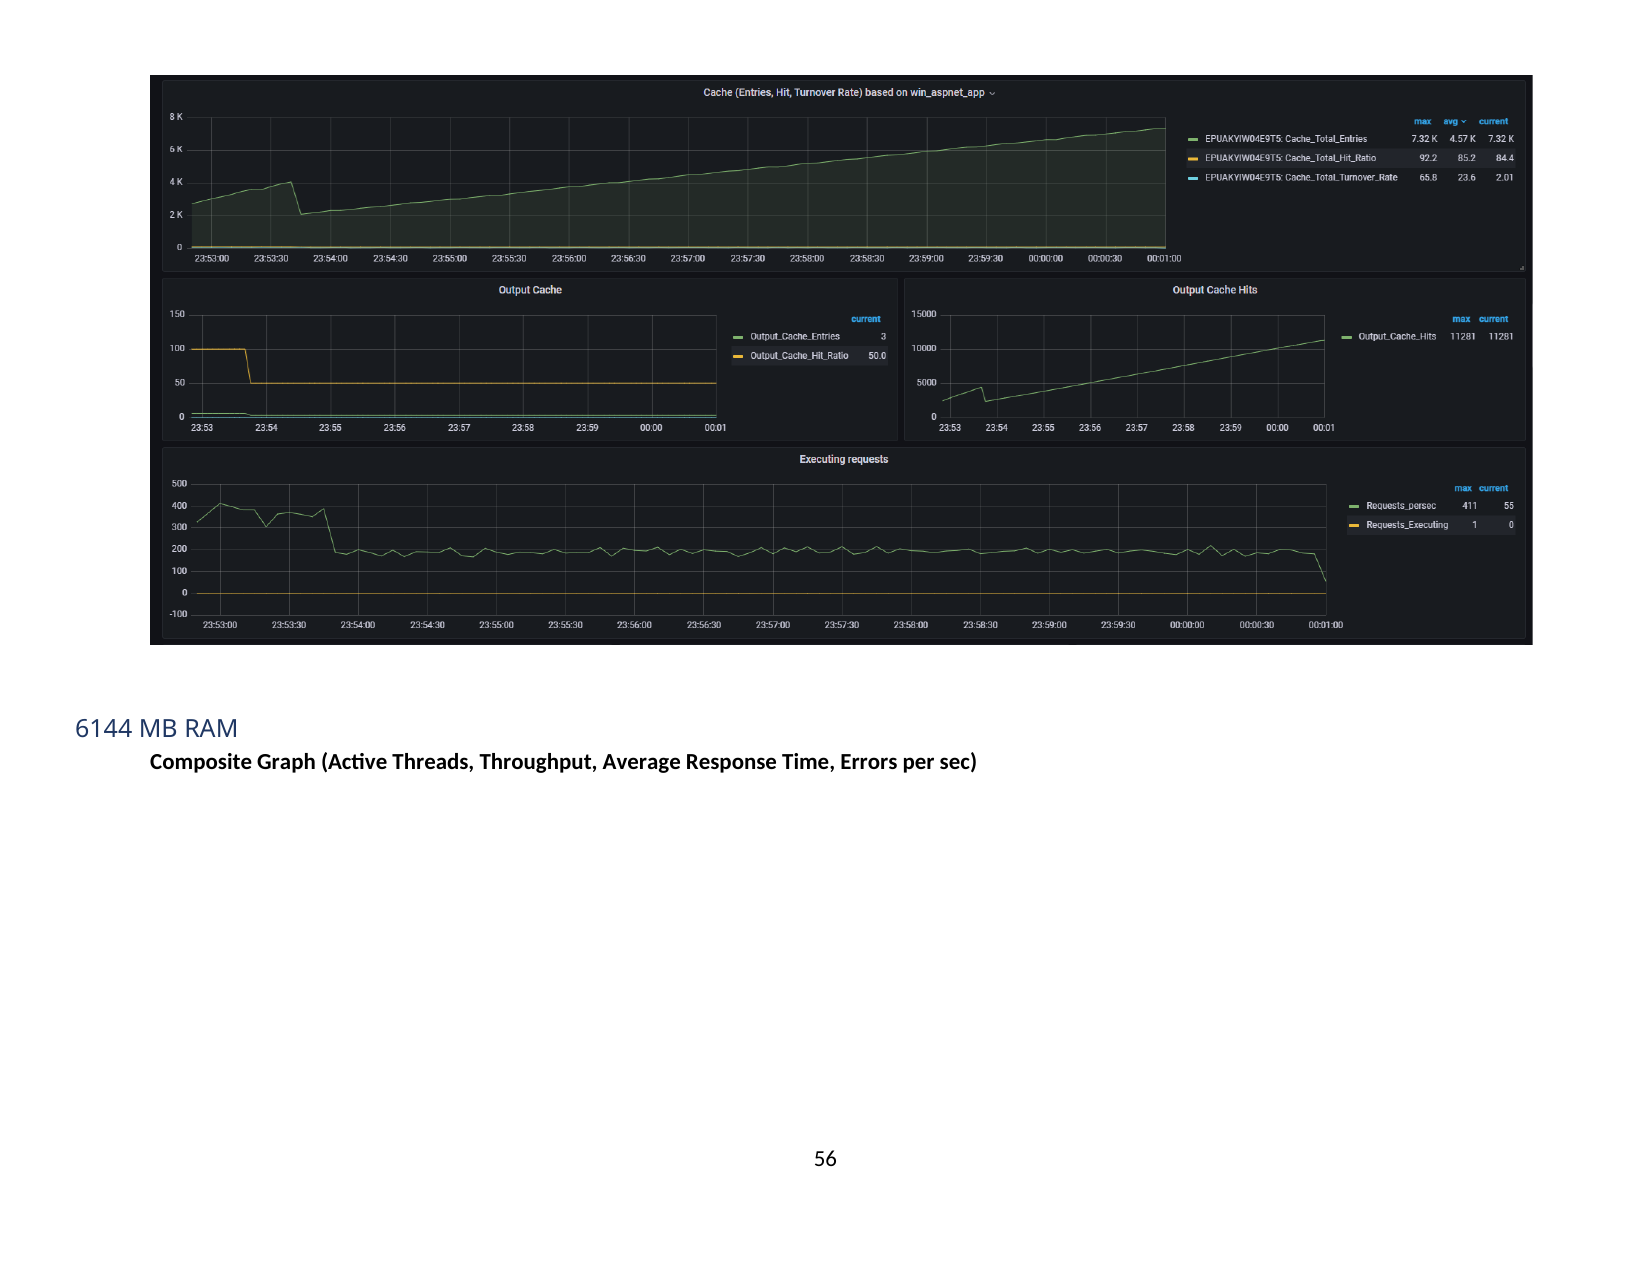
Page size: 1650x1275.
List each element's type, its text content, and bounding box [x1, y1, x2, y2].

subtitle 6144 MB RAM [75, 710, 1575, 744]
picture [150, 75, 1533, 645]
text Composite Graph (Active Threads, Throughput, Average Response Time, Errors per sec) [150, 747, 1575, 775]
